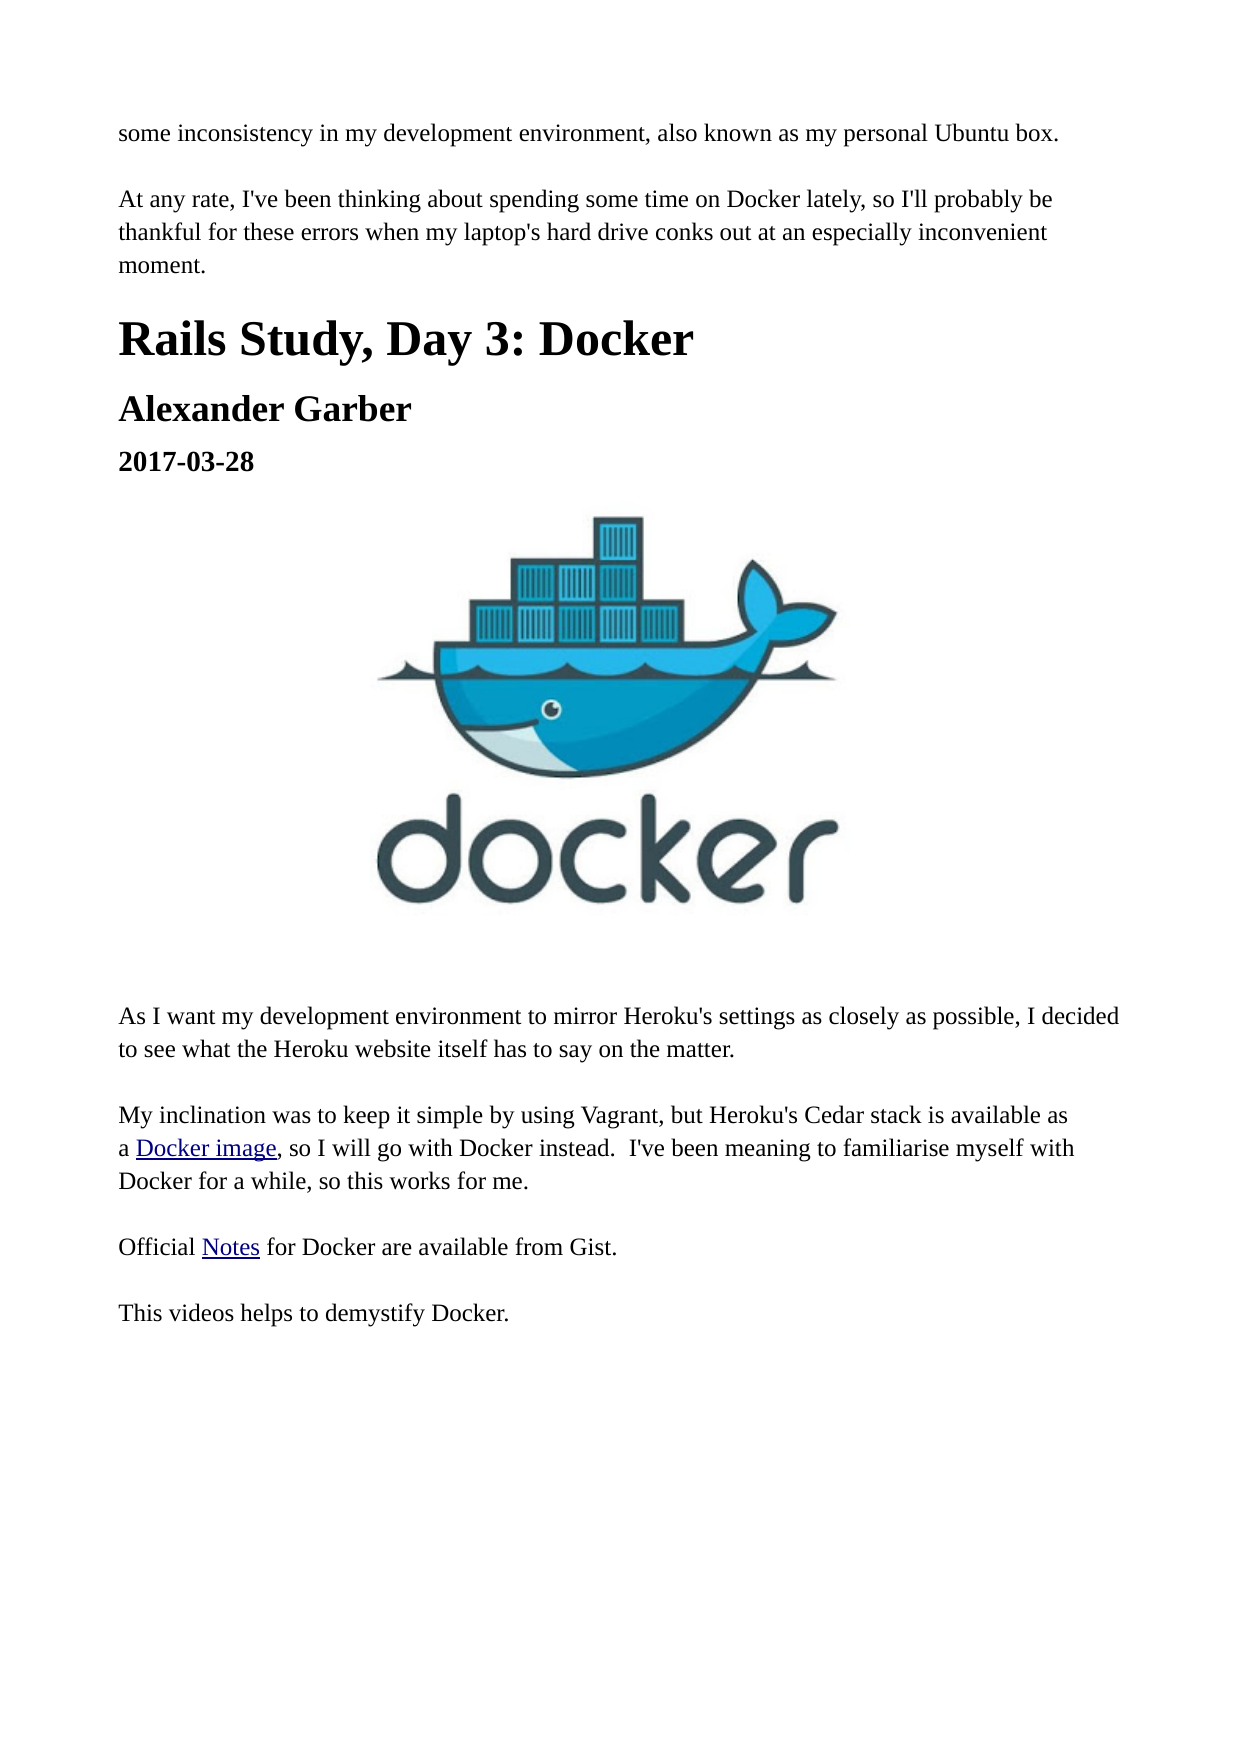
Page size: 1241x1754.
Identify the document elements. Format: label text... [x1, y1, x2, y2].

subtitle Rails Study, Day 3: Docker [118, 308, 1122, 366]
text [118, 118, 1122, 279]
text As I want my development environment to mirror Heroku's settings as closely as possible, I decided to see what the Heroku website itself has to say on the matter. My inclination was to keep it simple by using Vagrant, but Heroku's Cedar stack is available as a Docker image, so I will go with Docker instead. I've been meaning to familiarise myself with Docker for a while, so this works for me. Official Notes for Docker are available from Gist. This videos helps to demystify Docker. [118, 935, 1122, 1327]
subtitle 2017-03-28 [118, 444, 1122, 478]
subtitle Alexander Garber [118, 387, 1122, 430]
picture [370, 490, 870, 931]
